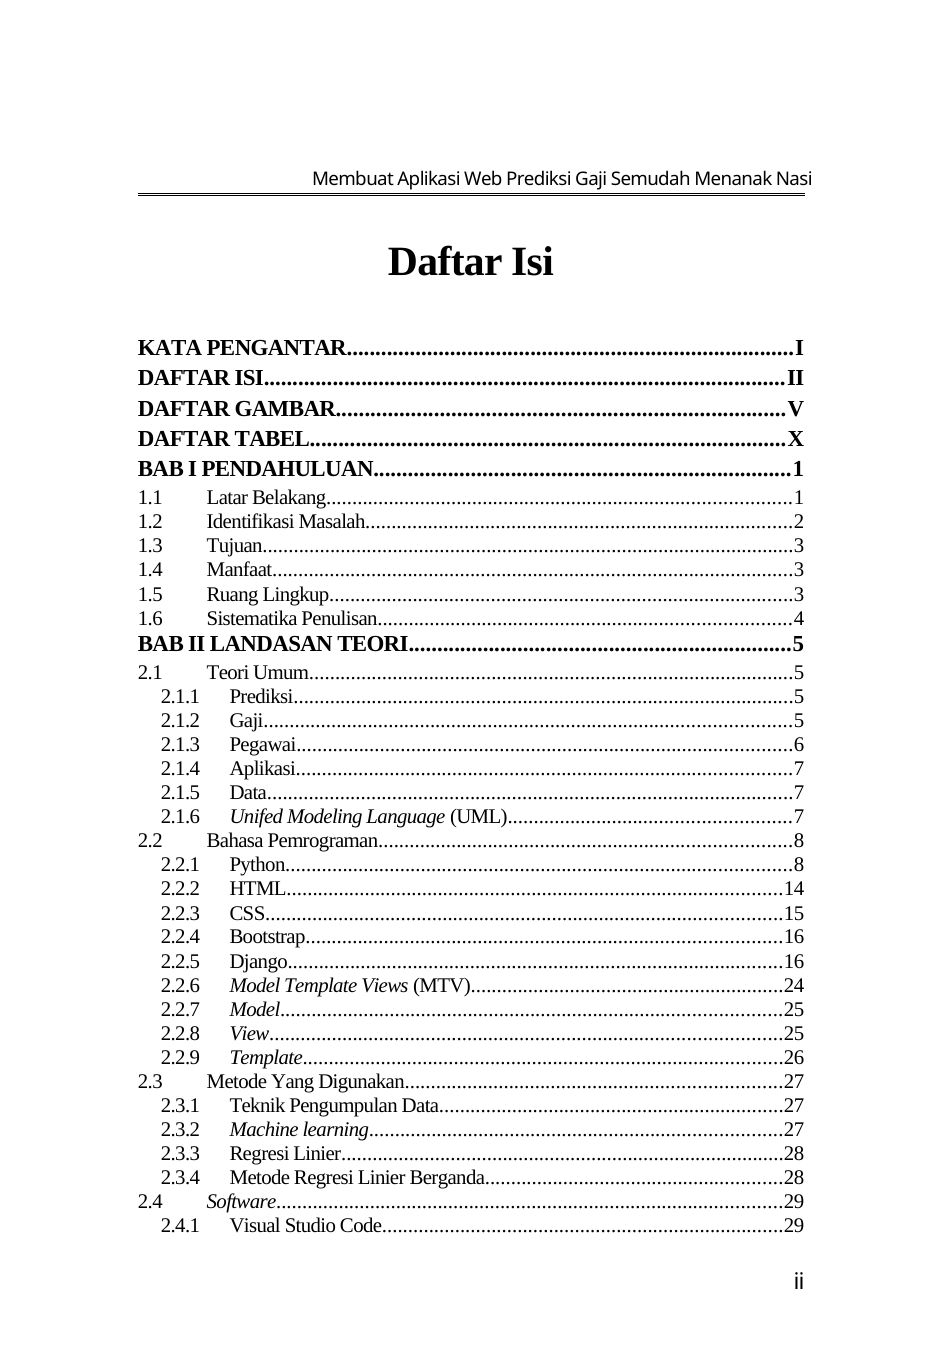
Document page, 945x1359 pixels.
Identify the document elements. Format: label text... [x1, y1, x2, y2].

subtitle Daftar Isi [138, 236, 804, 284]
text 1.4 Manfaat 3 [138, 557, 805, 581]
text 1.6 Sistematika Penulisan 4 [138, 606, 805, 629]
text 1.3 Tujuan 3 [138, 533, 805, 557]
text 2.2.4 Bootstrap 16 [161, 924, 805, 948]
text 2.1.6 Unifed Modeling Language (UML) 7 [161, 804, 805, 828]
text 2.2.1 Python 8 [161, 852, 805, 876]
text 2.4 Software 29 [138, 1189, 805, 1213]
text 1.1 Latar Belakang 1 [138, 485, 805, 509]
text Daftar Gambar v [138, 394, 805, 421]
text 2.3.2 Machine learning 27 [161, 1117, 805, 1141]
text 2.2.3 CSS 15 [161, 900, 805, 924]
text 2.2.5 Django 16 [161, 948, 805, 973]
text 2.4.1 Visual Studio Code 29 [161, 1213, 805, 1237]
text 2.1.4 Aplikasi 7 [161, 756, 805, 780]
text 2.2.7 Model 25 [161, 997, 805, 1021]
text 2.2.9 Template 26 [161, 1045, 805, 1069]
text 2.2 Bahasa Pemrograman 8 [138, 828, 805, 852]
text 2.2.8 View 25 [161, 1021, 805, 1045]
text 2.1.1 Prediksi 5 [161, 684, 805, 708]
text 2.1.3 Pegawai 6 [161, 732, 805, 756]
text Kata Pengantar i [138, 334, 805, 361]
text Bab II Landasan Teori 5 [138, 629, 805, 656]
text 2.3 Metode Yang Digunakan 27 [138, 1069, 805, 1093]
text 2.2.6 Model Template Views (MTV) 24 [161, 973, 805, 997]
text 2.3.3 Regresi Linier 28 [161, 1141, 805, 1165]
text 2.1 Teori Umum 5 [138, 660, 805, 684]
text 2.1.5 Data 7 [161, 780, 805, 804]
text Daftar Tabel x [138, 425, 805, 451]
text 2.3.4 Metode Regresi Linier Berganda 28 [161, 1165, 805, 1189]
text 1.2 Identifikasi Masalah 2 [138, 509, 805, 533]
text 2.3.1 Teknik Pengumpulan Data 27 [161, 1093, 805, 1117]
text Bab I Pendahuluan 1 [138, 455, 805, 481]
text 2.2.2 HTML 14 [161, 876, 805, 900]
text Daftar Isi ii [138, 364, 805, 391]
text 2.1.2 Gaji 5 [161, 708, 805, 732]
text 1.5 Ruang Lingkup 3 [138, 581, 805, 606]
